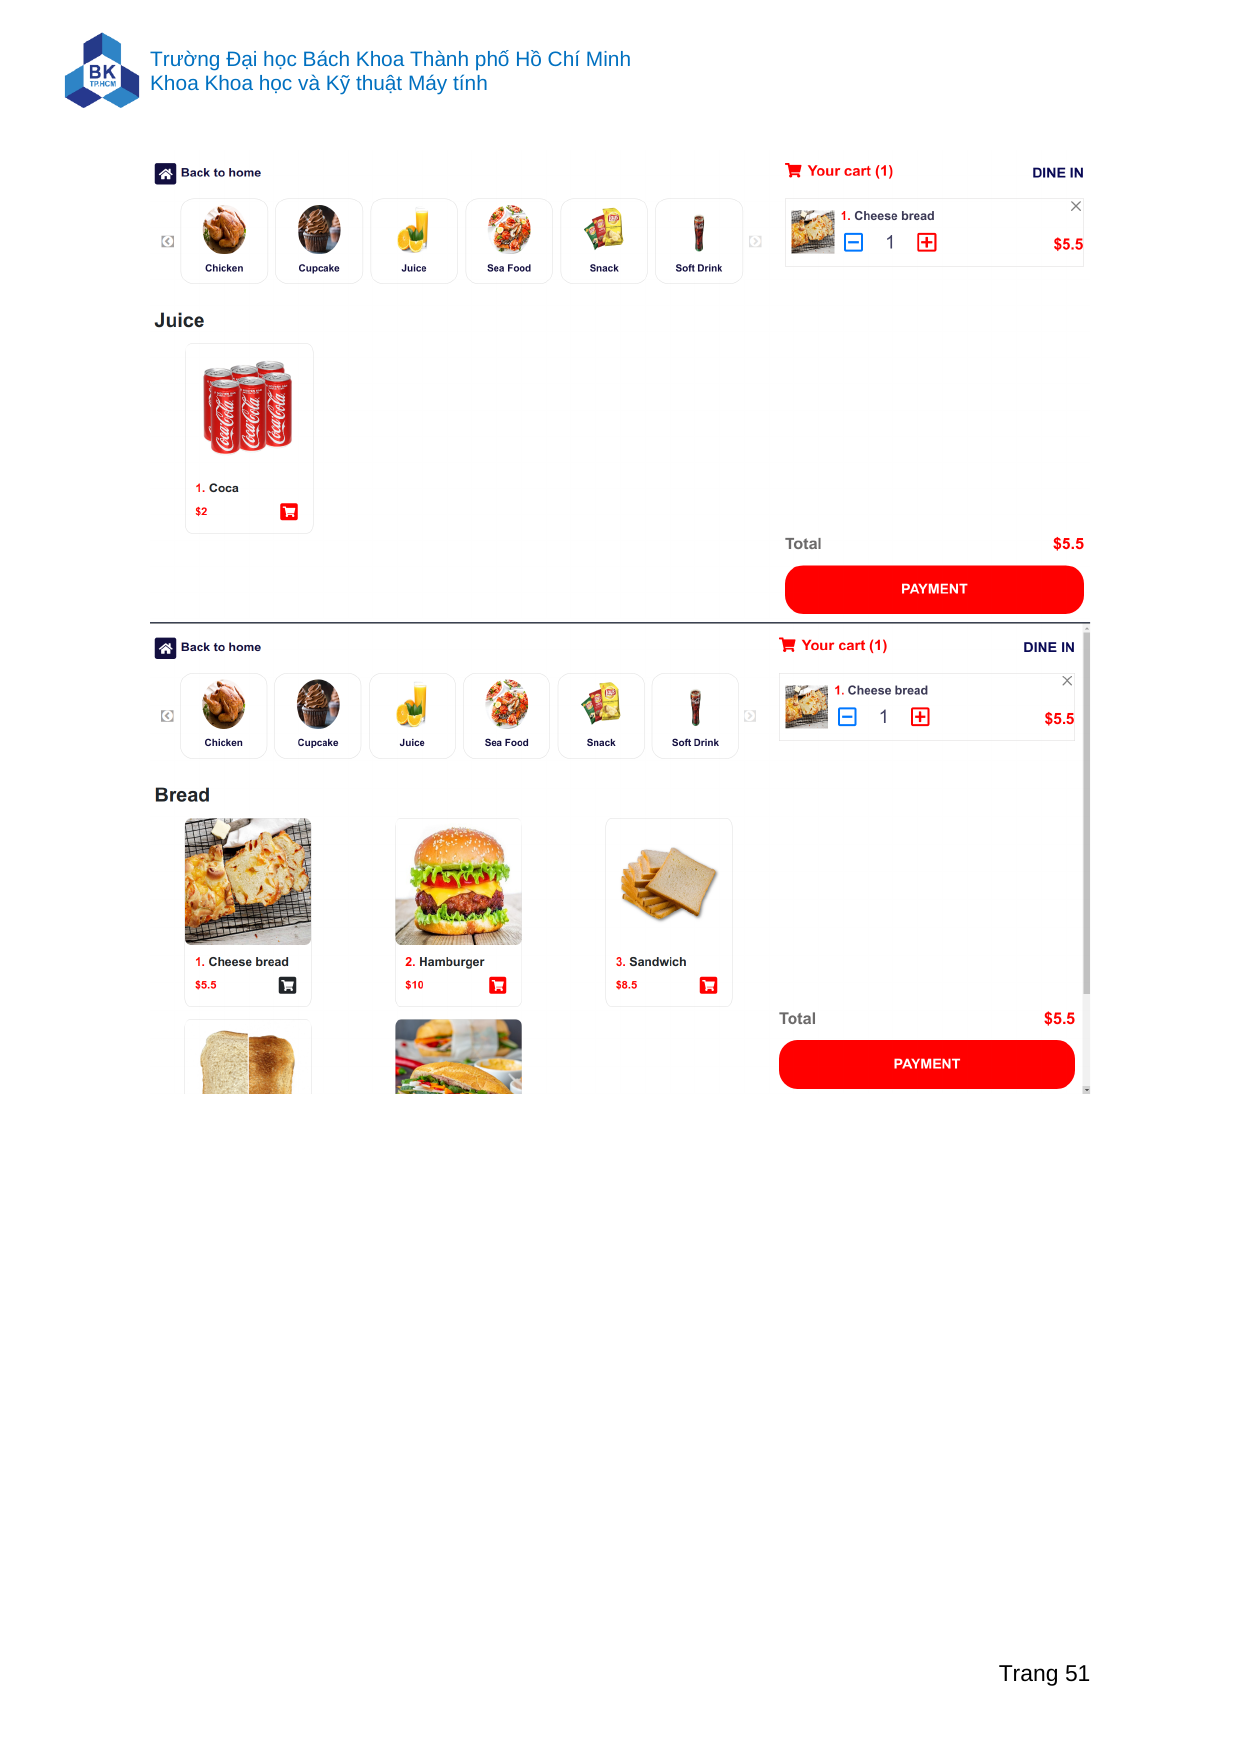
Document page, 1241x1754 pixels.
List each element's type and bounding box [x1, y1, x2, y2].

picture [150, 150, 1091, 619]
picture [44, 29, 149, 110]
picture [150, 622, 1091, 1094]
